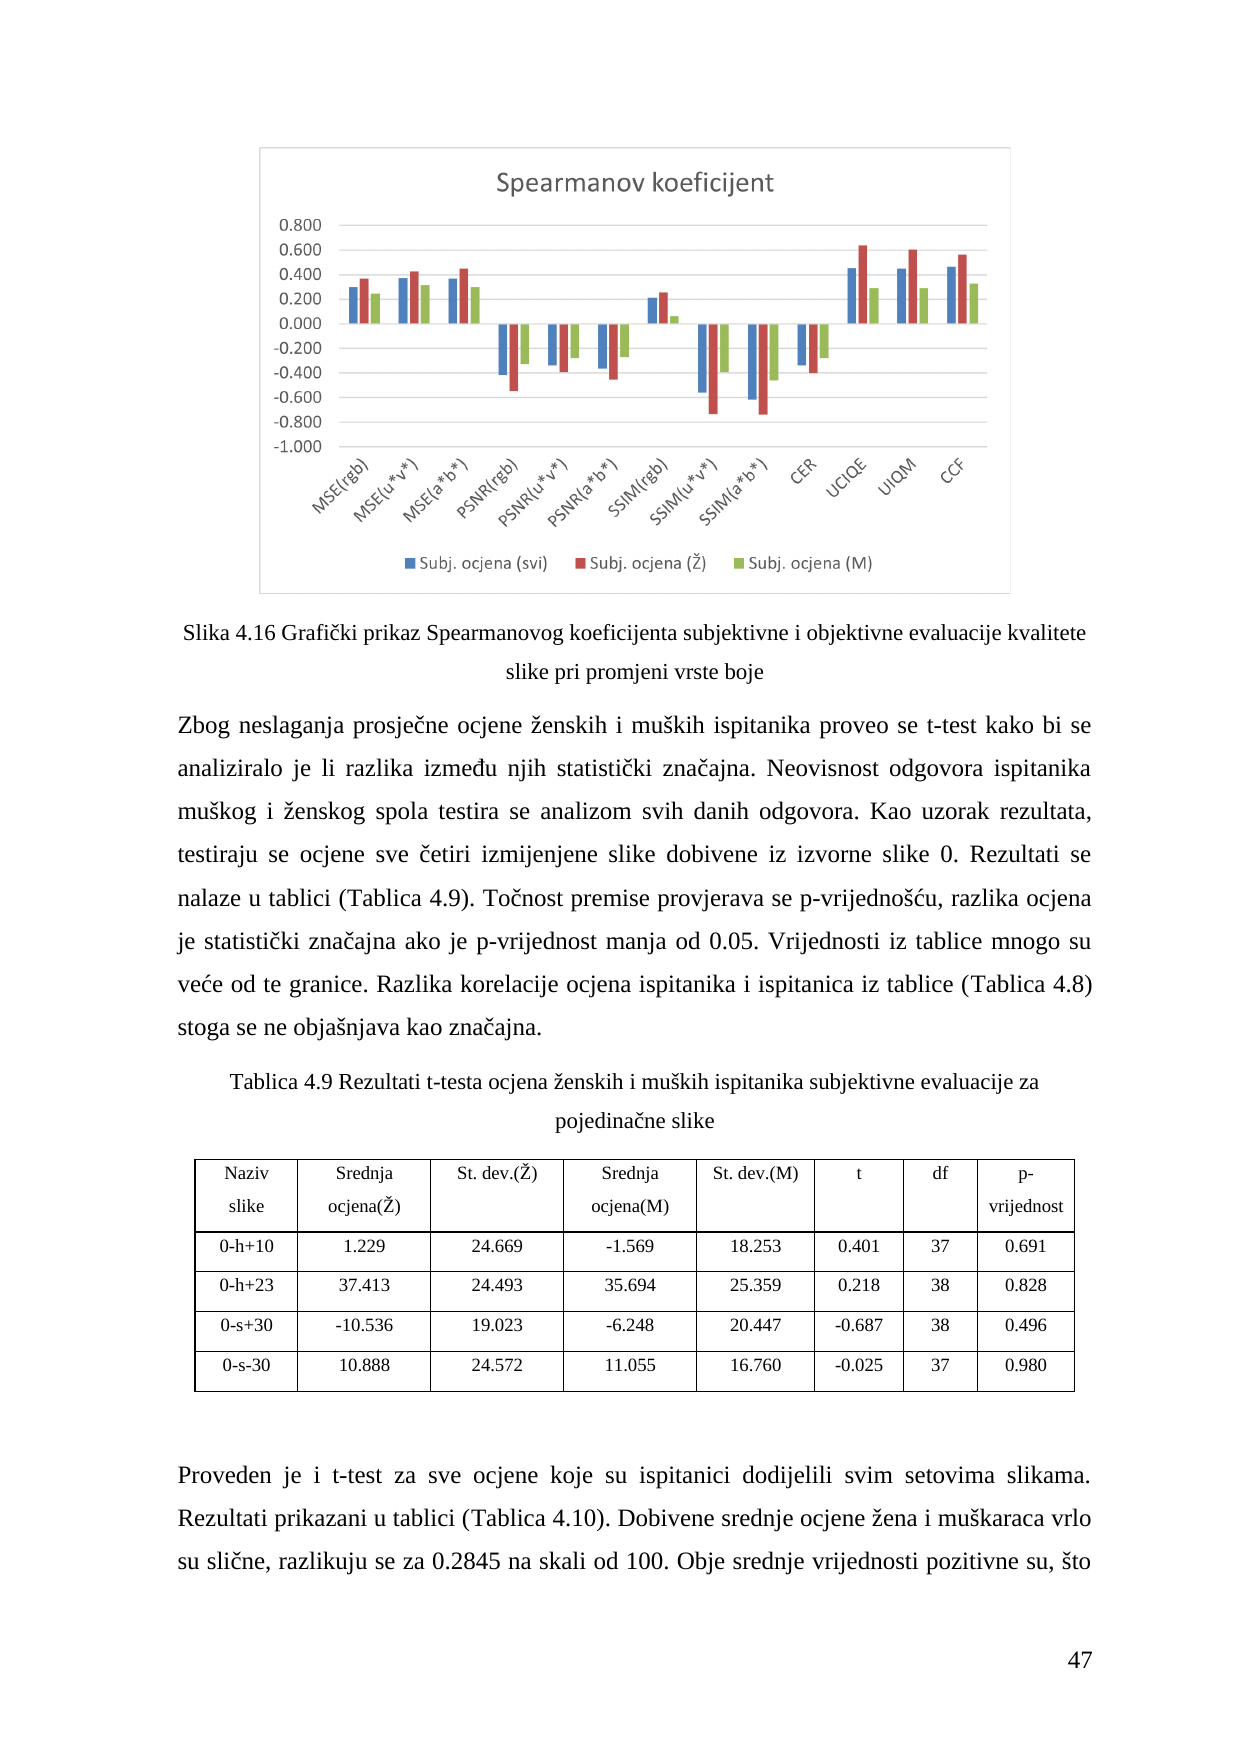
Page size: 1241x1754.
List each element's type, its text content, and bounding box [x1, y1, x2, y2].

table_cell -10.536 [298, 1312, 430, 1351]
table_cell 0-s+30 [196, 1312, 297, 1351]
table_cell 1.229 [298, 1233, 430, 1271]
table_cell 0.980 [978, 1352, 1074, 1391]
table_cell 20.447 [697, 1312, 814, 1351]
table_cell 37.413 [298, 1272, 430, 1311]
table_cell 37 [904, 1352, 977, 1391]
table_cell 0.691 [978, 1233, 1074, 1271]
table_cell 24.493 [431, 1272, 563, 1311]
table_header p-vrijednost [978, 1160, 1074, 1231]
table_header St. dev.(M) [697, 1160, 814, 1231]
table_cell -1.569 [564, 1233, 696, 1271]
text Zbog neslaganja prosječne ocjene ženskih i muških ispitanika proveo se t-test kako bi se analiziralo je li razlika između njih statistički značajna. Neovisnost odgovora ispitanika muškog i ženskog spola testira se analizom svih danih odgovora. Kao uzorak rezultata, testiraju se ocjene sve četiri izmijenjene slike dobivene iz izvorne slike 0. Rezultati se nalaze u tablici (Tablica 4.9). Točnost premise provjerava se p-vrijednošću, razlika ocjena je statistički značajna ako je p-vrijednost manja od 0.05. Vrijednosti iz tablice mnogo su veće od te granice. Razlika korelacije ocjena ispitanika i ispitanica iz tablice (Tablica 4.8) stoga se ne objašnjava kao značajna. [177, 710, 1092, 1041]
picture [259, 147, 1011, 594]
table_cell 0-h+23 [196, 1272, 297, 1311]
table_cell 0.401 [815, 1233, 903, 1271]
table_cell 0-s-30 [196, 1352, 297, 1391]
table_cell 18.253 [697, 1233, 814, 1271]
table_cell 16.760 [697, 1352, 814, 1391]
table_header Naziv slike [196, 1160, 297, 1231]
table_cell 24.669 [431, 1233, 563, 1271]
table_cell 0-h+10 [196, 1233, 297, 1271]
table_header St. dev.(Ž) [431, 1160, 563, 1231]
table_cell 19.023 [431, 1312, 563, 1351]
table_cell 0.218 [815, 1272, 903, 1311]
table_header t [815, 1160, 903, 1231]
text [177, 1460, 1092, 1575]
table_cell 25.359 [697, 1272, 814, 1311]
table_header df [904, 1160, 977, 1231]
table_cell 38 [904, 1312, 977, 1351]
table_cell 35.694 [564, 1272, 696, 1311]
table_cell 11.055 [564, 1352, 696, 1391]
table_cell -0.687 [815, 1312, 903, 1351]
table_cell 10.888 [298, 1352, 430, 1391]
table_header Srednja ocjena(M) [564, 1160, 696, 1231]
table_cell 0.496 [978, 1312, 1074, 1351]
table_cell -0.025 [815, 1352, 903, 1391]
table_cell 37 [904, 1233, 977, 1271]
table_cell -6.248 [564, 1312, 696, 1351]
table_cell 0.828 [978, 1272, 1074, 1311]
table_cell 24.572 [431, 1352, 563, 1391]
table_header Srednja ocjena(Ž) [298, 1160, 430, 1231]
table_cell 38 [904, 1272, 977, 1311]
